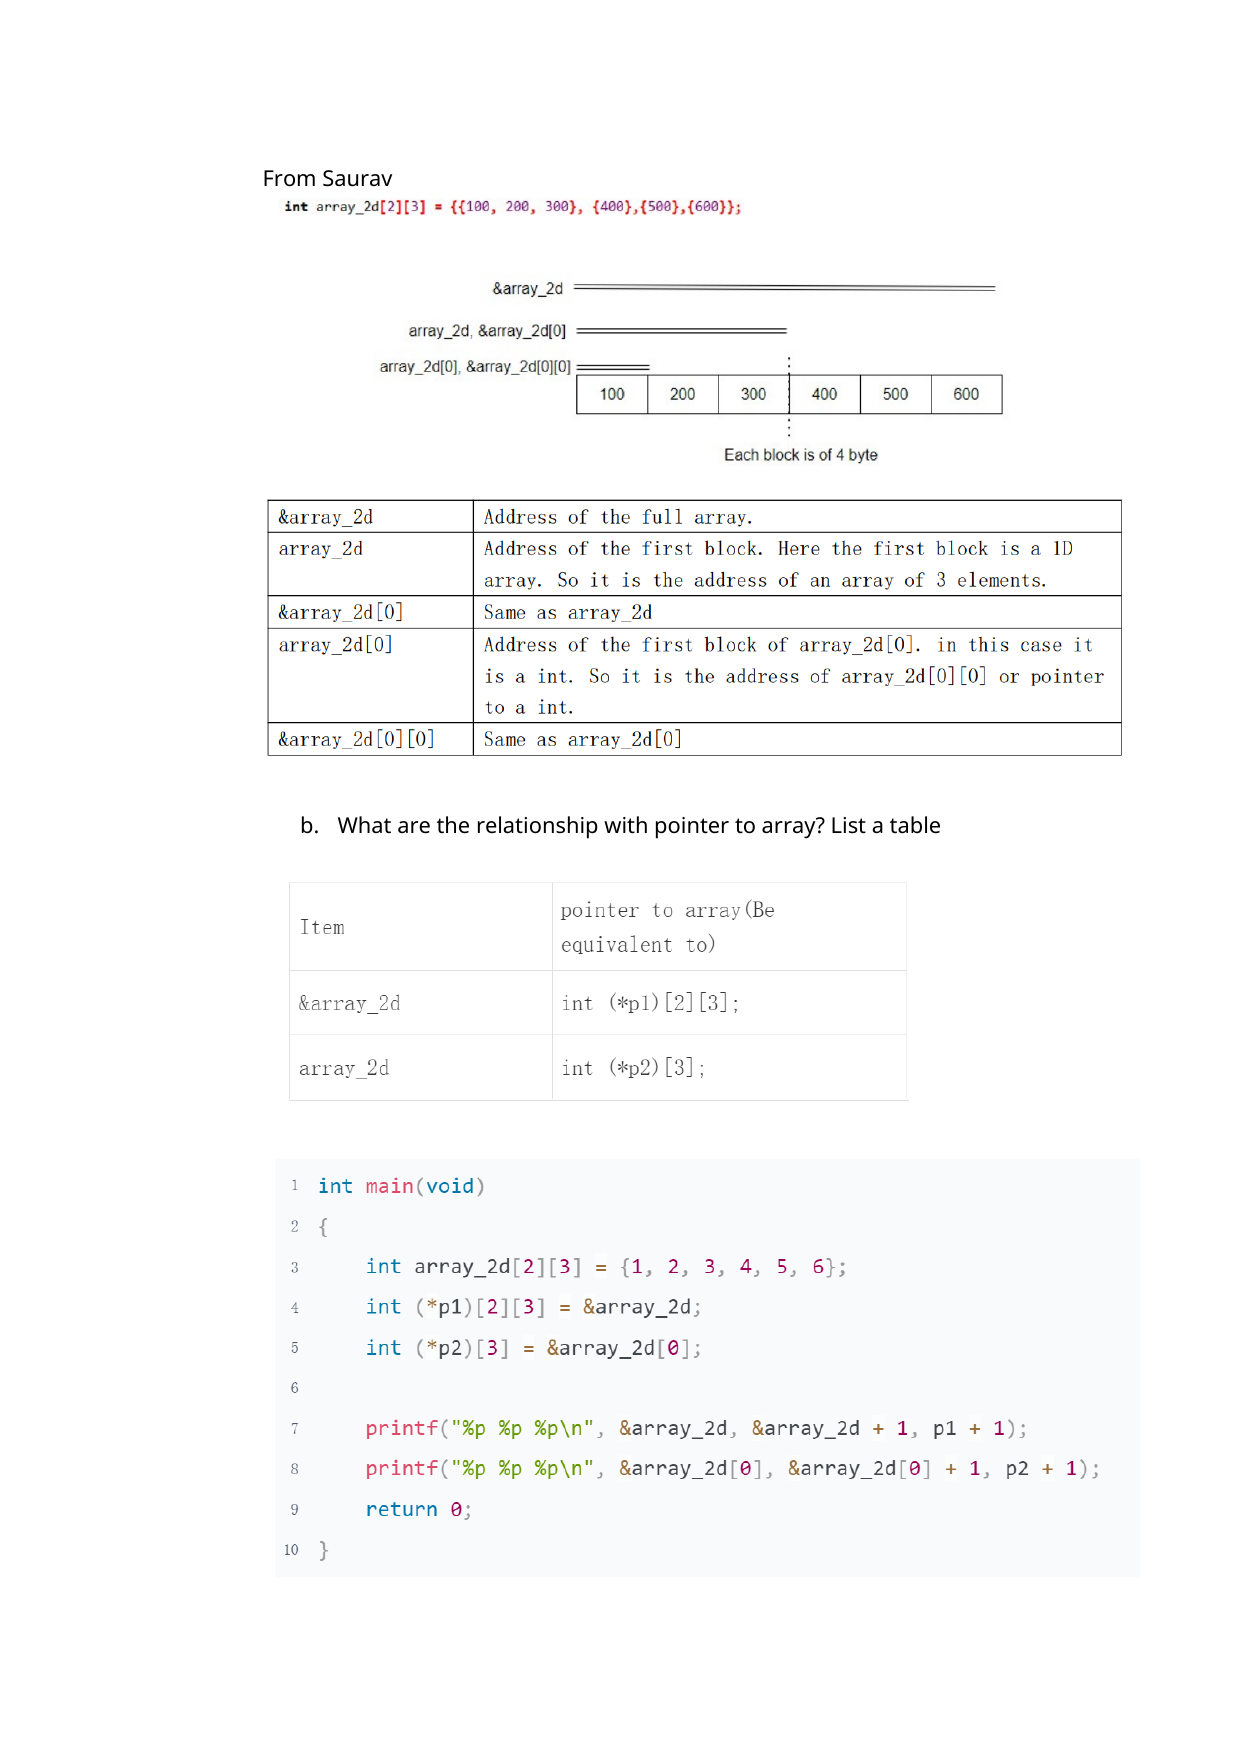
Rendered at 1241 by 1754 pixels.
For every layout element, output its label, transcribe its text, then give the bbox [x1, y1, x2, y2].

list From Saurav [262, 162, 1053, 194]
picture [275, 870, 919, 1117]
list What are the relationship with pointer to array? List a table [300, 809, 1053, 841]
picture [262, 194, 1128, 762]
picture [275, 1159, 1141, 1577]
